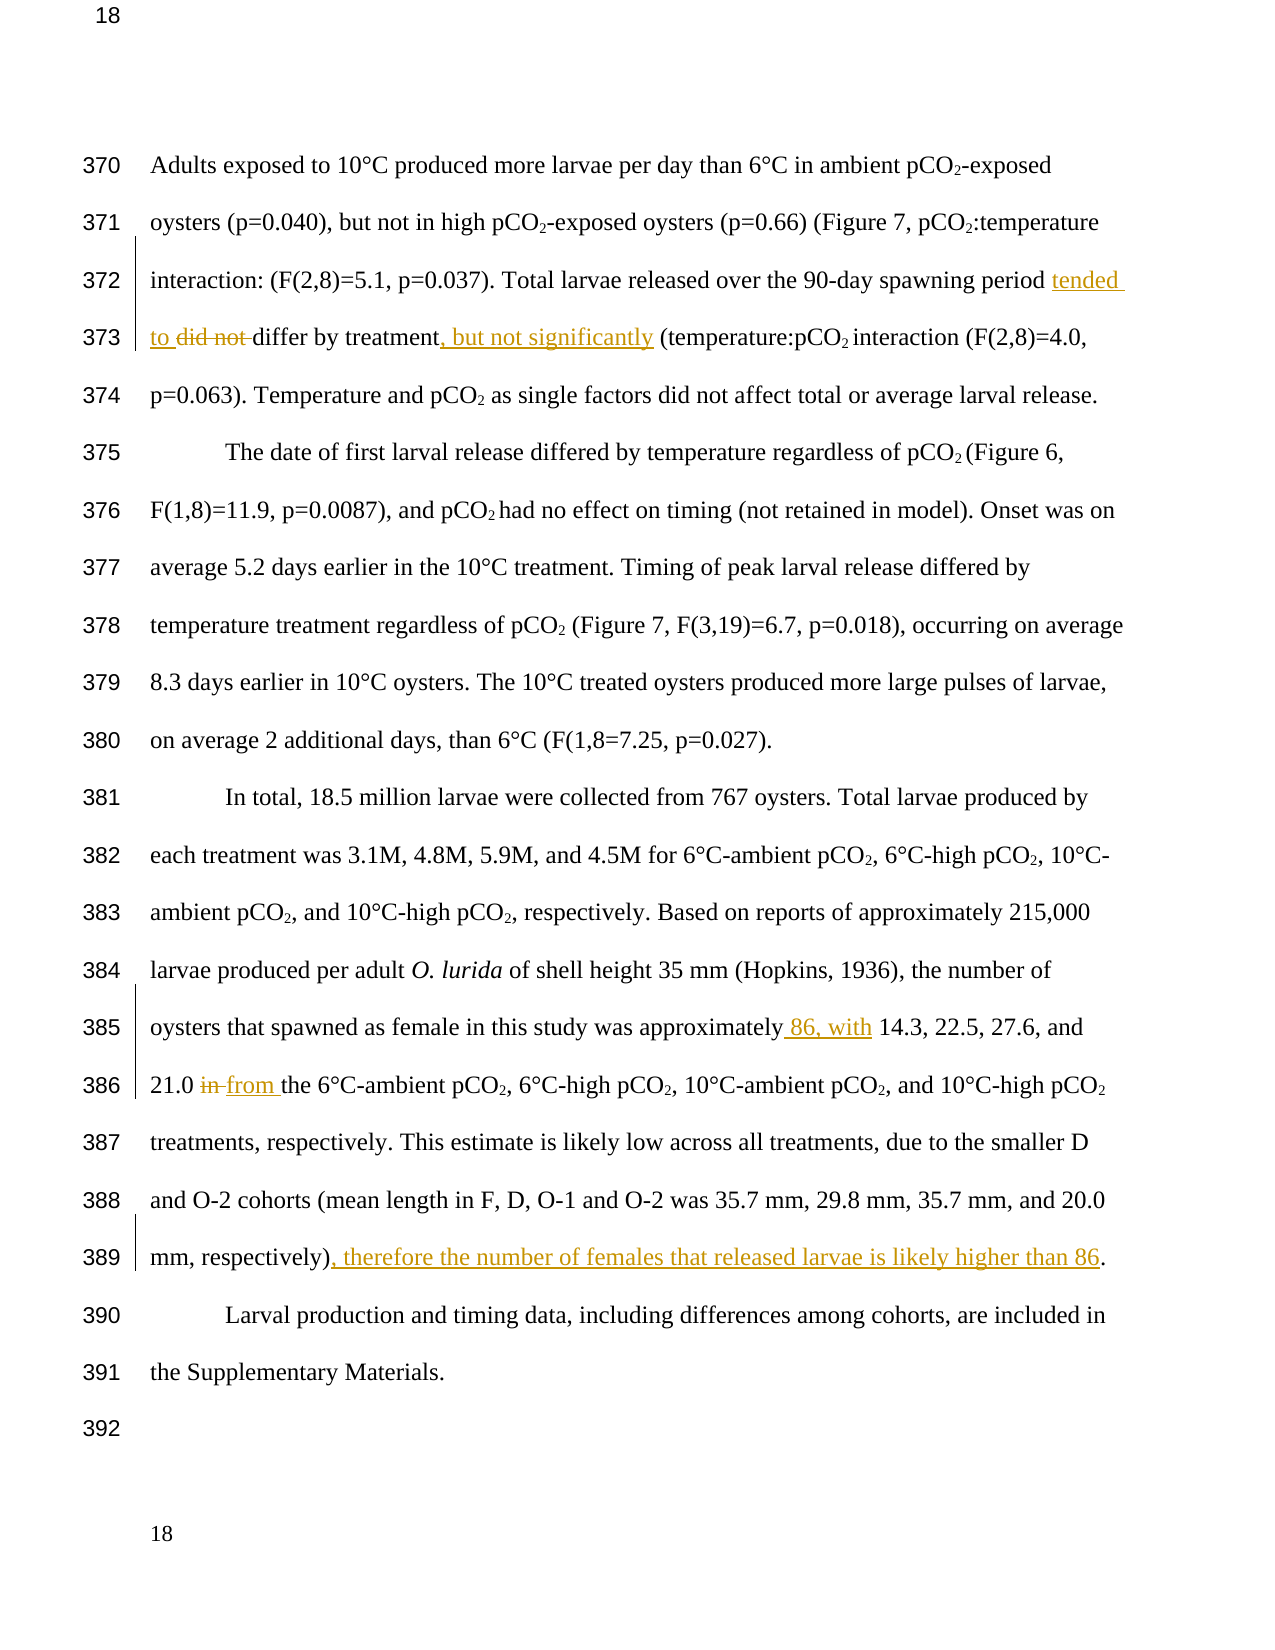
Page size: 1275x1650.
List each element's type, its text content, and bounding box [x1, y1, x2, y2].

text Adults exposed to 10°C produced more larvae per day than 6°C in ambient pCO2-exposed oysters (p=0.040), but not in high pCO2-exposed oysters (p=0.66) (Figure 7, pCO2:temperature interaction: (F(2,8)=5.1, p=0.037). Total larvae released over the 90-day spawning period differ by treatment (temperature:pCO2 interaction (F(2,8)=4.0, p=0.063). Temperature and pCO2 as single factors did not affect total or average larval release. [150, 150, 1125, 409]
text Larval production and timing data, including differences among cohorts, are included in the Supplementary Materials. [150, 1300, 1125, 1386]
text In total, 18.5 million larvae were collected from 767 oysters. Total larvae produced by each treatment was 3.1M, 4.8M, 5.9M, and 4.5M for 6°C-ambient pCO2, 6°C-high pCO2, 10°C-ambient pCO2, and 10°C-high pCO2, respectively. Based on reports of approximately 215,000 larvae produced per adult O. lurida of shell height 35 mm (Hopkins, 1936), the number of oysters that spawned as female in this study was approximately 14.3, 22.5, 27.6, and 21.0 the 6°C-ambient pCO2, 6°C-high pCO2, 10°C-ambient pCO2, and 10°C-high pCO2 treatments, respectively. This estimate is likely low across all treatments, due to the smaller D and O-2 cohorts (mean length in F, D, O-1 and O-2 was 35.7 mm, 29.8 mm, 35.7 mm, and 20.0 mm, respectively). [150, 782, 1125, 1271]
text The date of first larval release differed by temperature regardless of pCO2 (Figure 6, F(1,8)=11.9, p=0.0087), and pCO2 had no effect on timing (not retained in model). Onset was on average 5.2 days earlier in the 10°C treatment. Timing of peak larval release differed by temperature treatment regardless of pCO2 (Figure 7, F(3,19)=6.7, p=0.018), occurring on average 8.3 days earlier in 10°C oysters. The 10°C treated oysters produced more large pulses of larvae, on average 2 additional days, than 6°C (F(1,8=7.25, p=0.027). [150, 437, 1125, 754]
